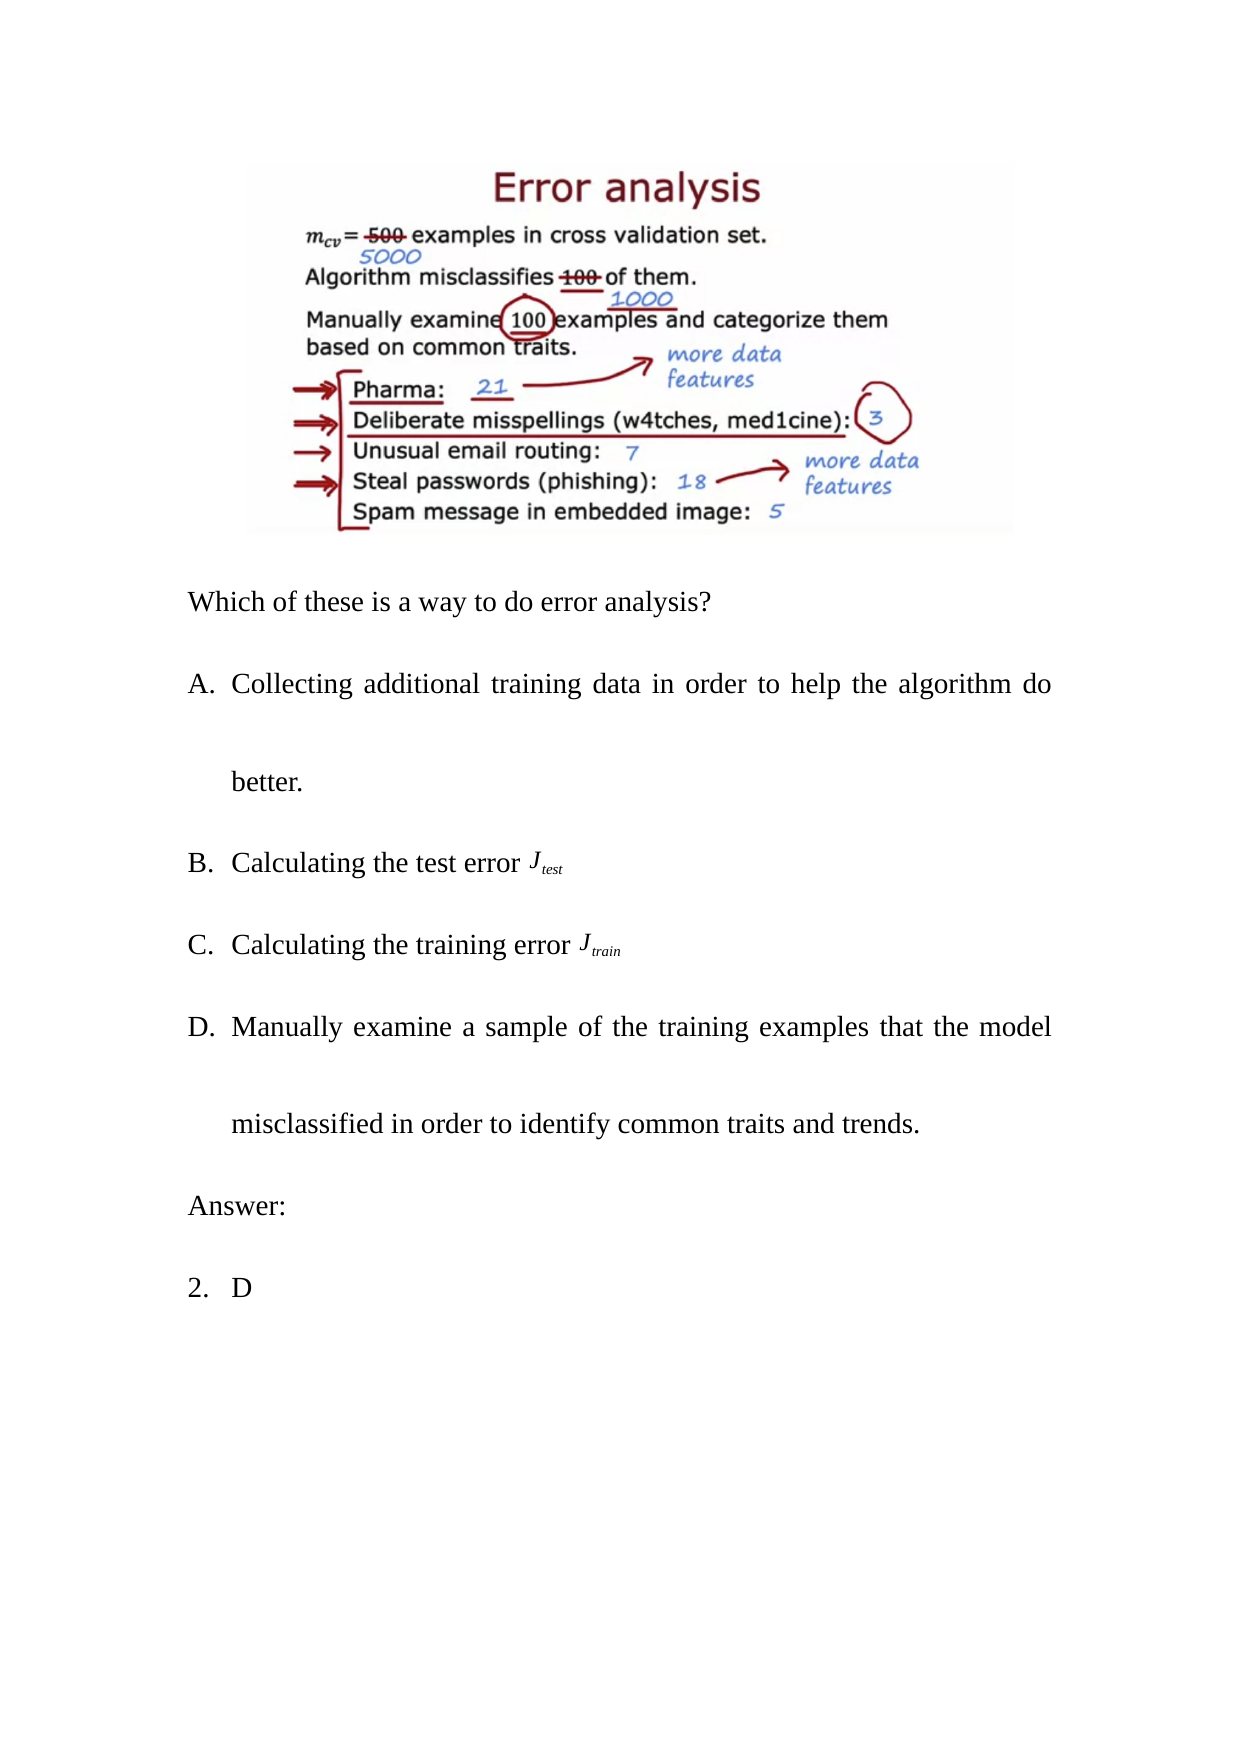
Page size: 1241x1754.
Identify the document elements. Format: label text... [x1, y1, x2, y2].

list Calculating the test error [187, 830, 1053, 895]
text Answer: [187, 1173, 1053, 1238]
text Which of these is a way to do error analysis? [187, 569, 1053, 634]
picture [245, 162, 1014, 535]
list D [187, 1254, 1053, 1319]
list Calculating the training error [187, 912, 1053, 977]
list Collecting additional training data in order to help the algorithm do better. [187, 651, 1053, 813]
list Manually examine a sample of the training examples that the model misclassified in order to identify common traits and trends. [187, 993, 1053, 1156]
